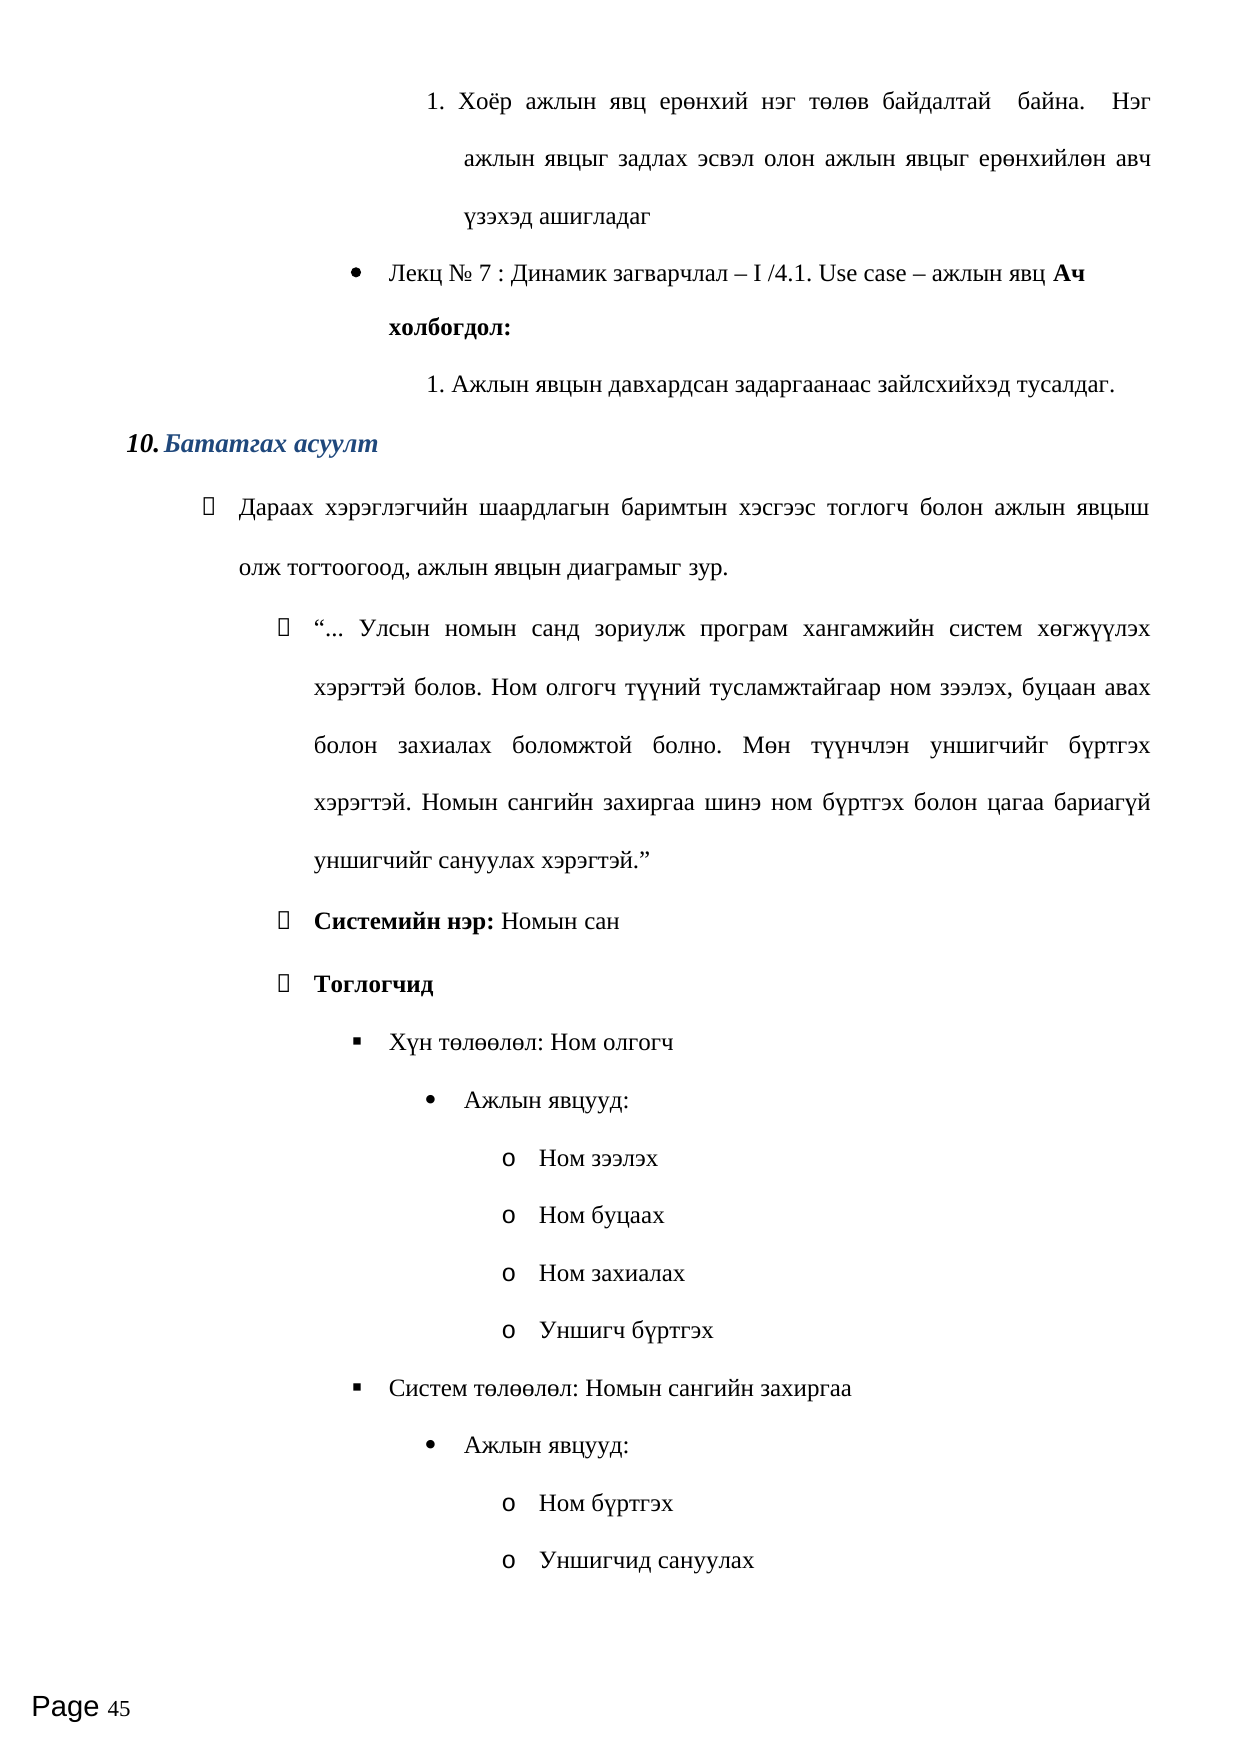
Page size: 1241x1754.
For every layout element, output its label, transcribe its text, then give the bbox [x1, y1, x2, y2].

list Хүн төлөөлөл: Ном олгогч [351, 1027, 1240, 1056]
list Ажлын явцууд: [426, 1085, 1240, 1114]
list Уншигчид сануулах [501, 1545, 1240, 1576]
text 1. Хоёр ажлын явц ерөнхий нэг төлөв байдалтай байна. Нэг ажлын явцыг задлах эсвэл олон ажлын явцыг ерөнхийлөн авч үзэхэд ашигладаг [426, 86, 1152, 229]
list Ном зээлэх [501, 1143, 1240, 1173]
list Систем төлөөлөл: Номын сангийн захиргаа [351, 1373, 1240, 1401]
subtitle Тоглогчид [276, 966, 1240, 1000]
list Дараах хэрэглэгчийн шаардлагын баримтын хэсгээс тоглогч болон ажлын явцыш олж тогтоогоод, ажлын явцын диаграмыг зур. [201, 489, 1150, 581]
subtitle Бататгах асуулт [126, 427, 1240, 458]
list Ажлын явцууд: [426, 1430, 1240, 1459]
list Уншигч бүртгэх [501, 1315, 1240, 1346]
list Лекц № 7 : Динамик загварчлал – I /4.1. Use case – ажлын явц Ач холбогдол: [351, 258, 1085, 341]
list Системийн нэр: Номын сан [276, 902, 1240, 936]
list Ном захиалах [501, 1258, 1240, 1288]
text 1. Ажлын явцын давхардсан задаргаанаас зайлсхийхэд тусалдаг. [426, 369, 1240, 398]
list “... Улсын номын санд зориулж програм хангамжийн систем хөгжүүлэх хэрэгтэй болов. Ном олгогч түүний тусламжтайгаар ном зээлэх, буцаан авах болон захиалах боломжтой болно. Мөн түүнчлэн уншигчийг бүртгэх хэрэгтэй. Номын сангийн захиргаа шинэ ном бүртгэх болон цагаа бариагүй уншигчийг сануулах хэрэгтэй.” [276, 609, 1152, 873]
list Ном бүртгэх [501, 1488, 1240, 1519]
list Ном буцаах [501, 1200, 1240, 1231]
